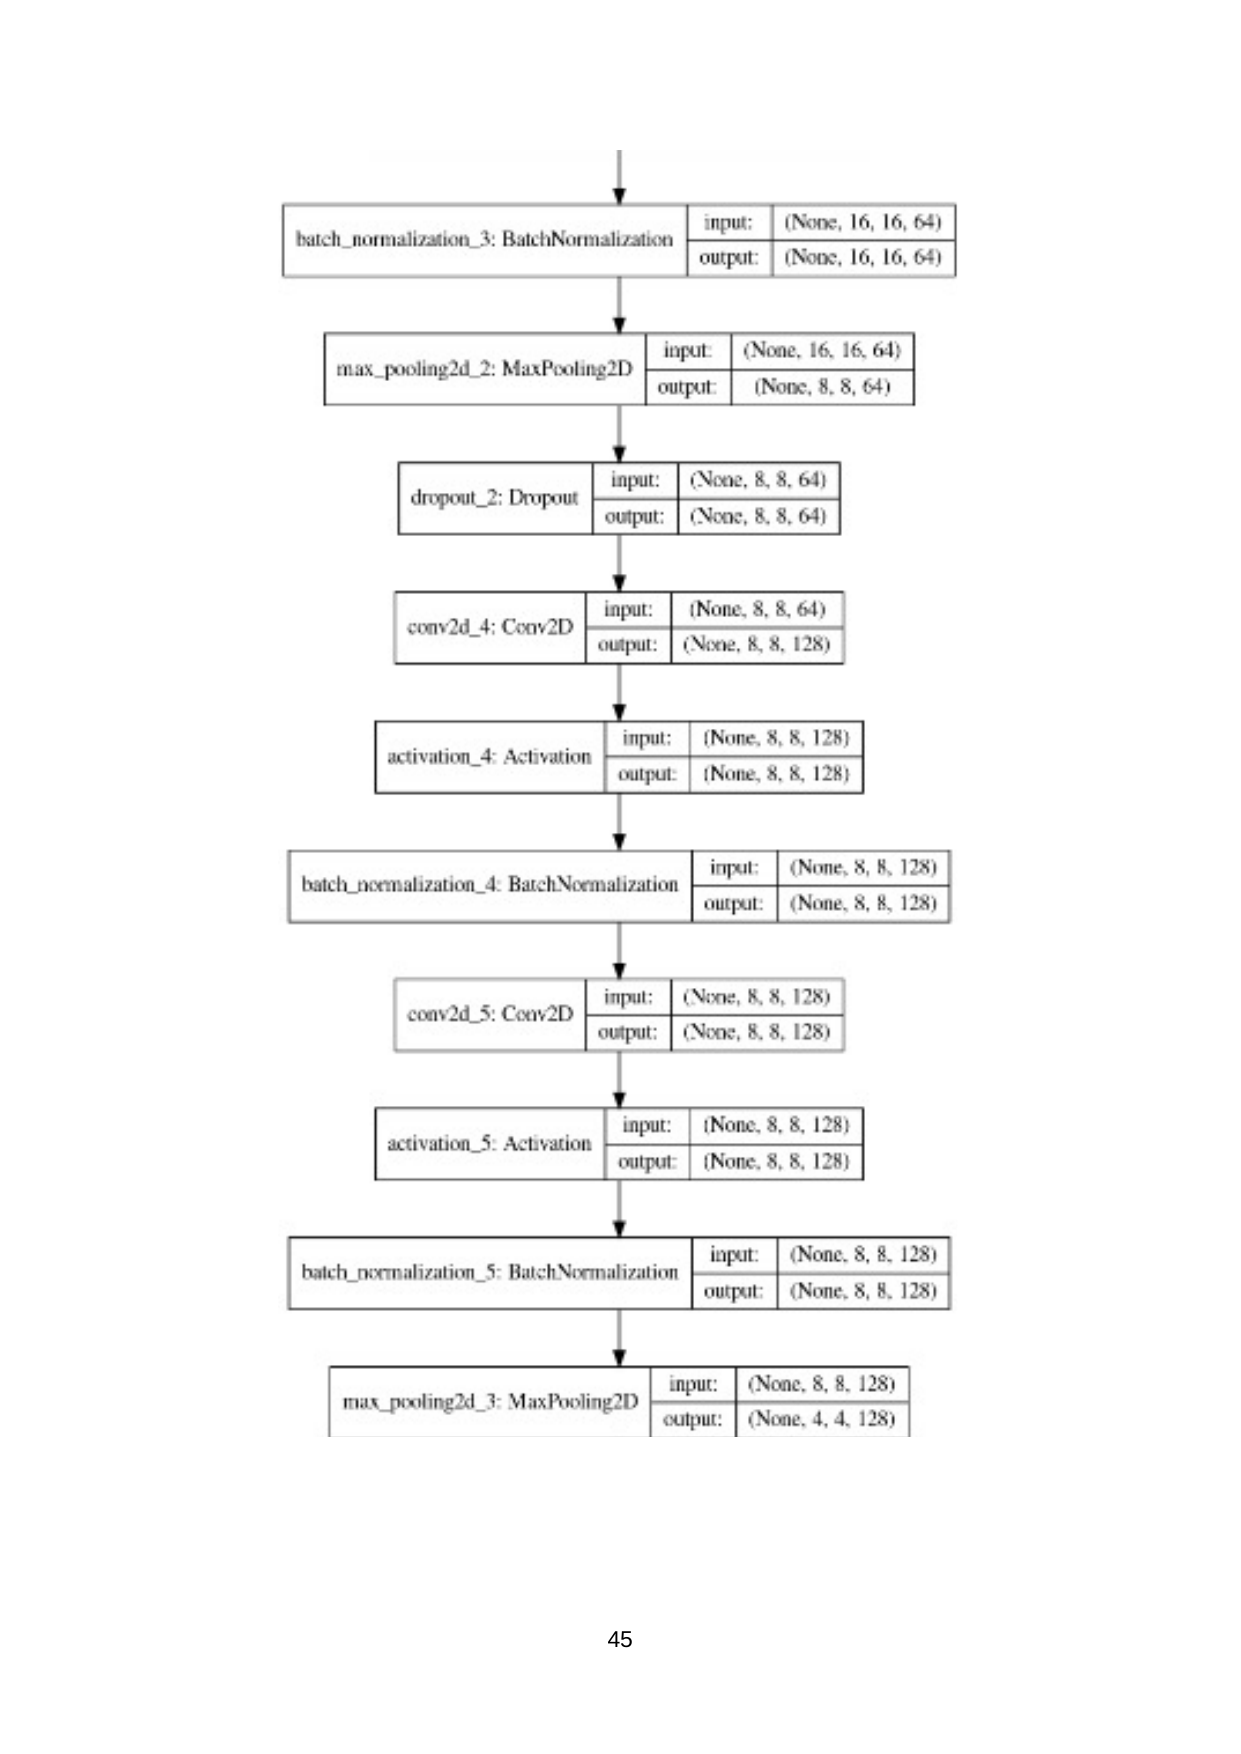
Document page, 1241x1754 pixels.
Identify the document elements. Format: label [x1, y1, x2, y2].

picture [278, 150, 958, 1437]
